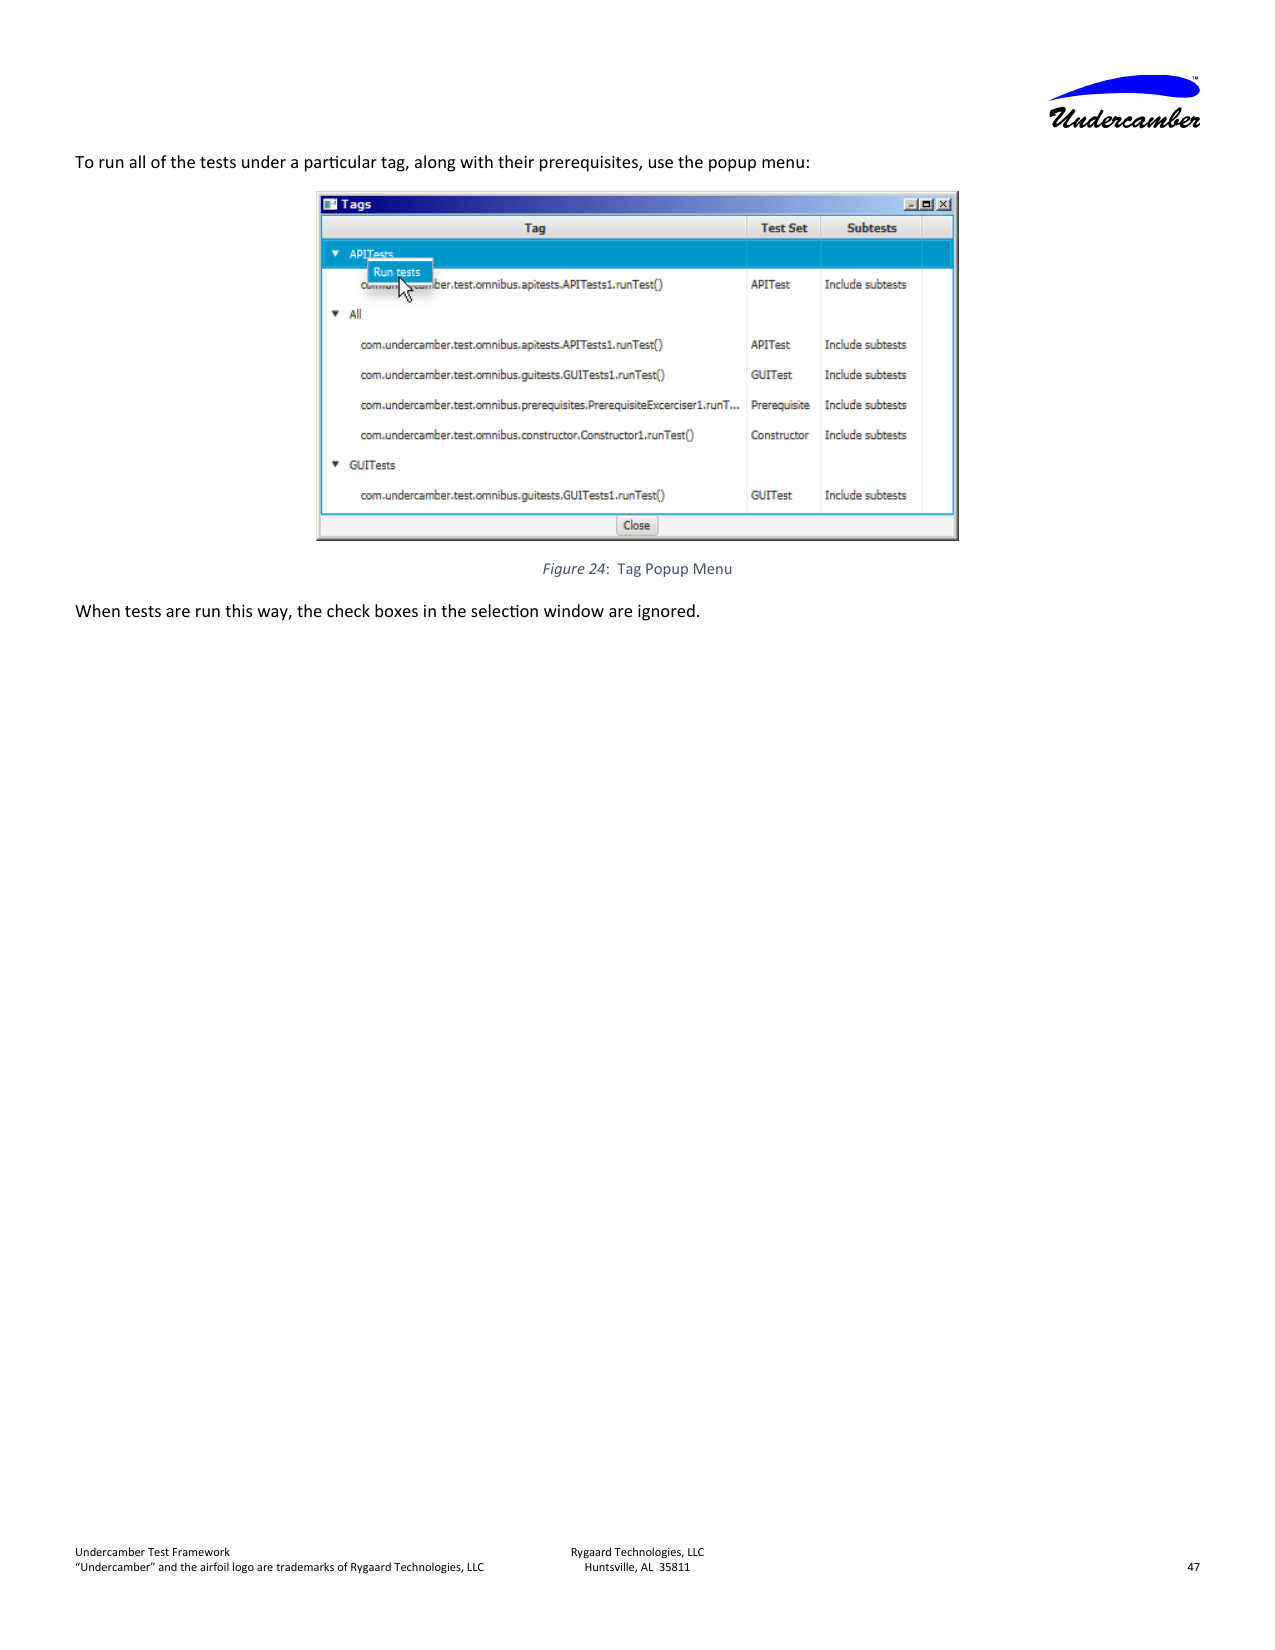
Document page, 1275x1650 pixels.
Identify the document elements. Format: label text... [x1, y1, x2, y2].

picture [316, 191, 959, 541]
text To run all of the tests under a particular tag, along with their prerequisites, use the popup menu: [75, 150, 1200, 173]
text When tests are run this way, the check boxes in the selection window are ignored. [75, 600, 1200, 623]
picture [1048, 75, 1200, 137]
text Figure 24: Tag Popup Menu [75, 558, 1200, 579]
